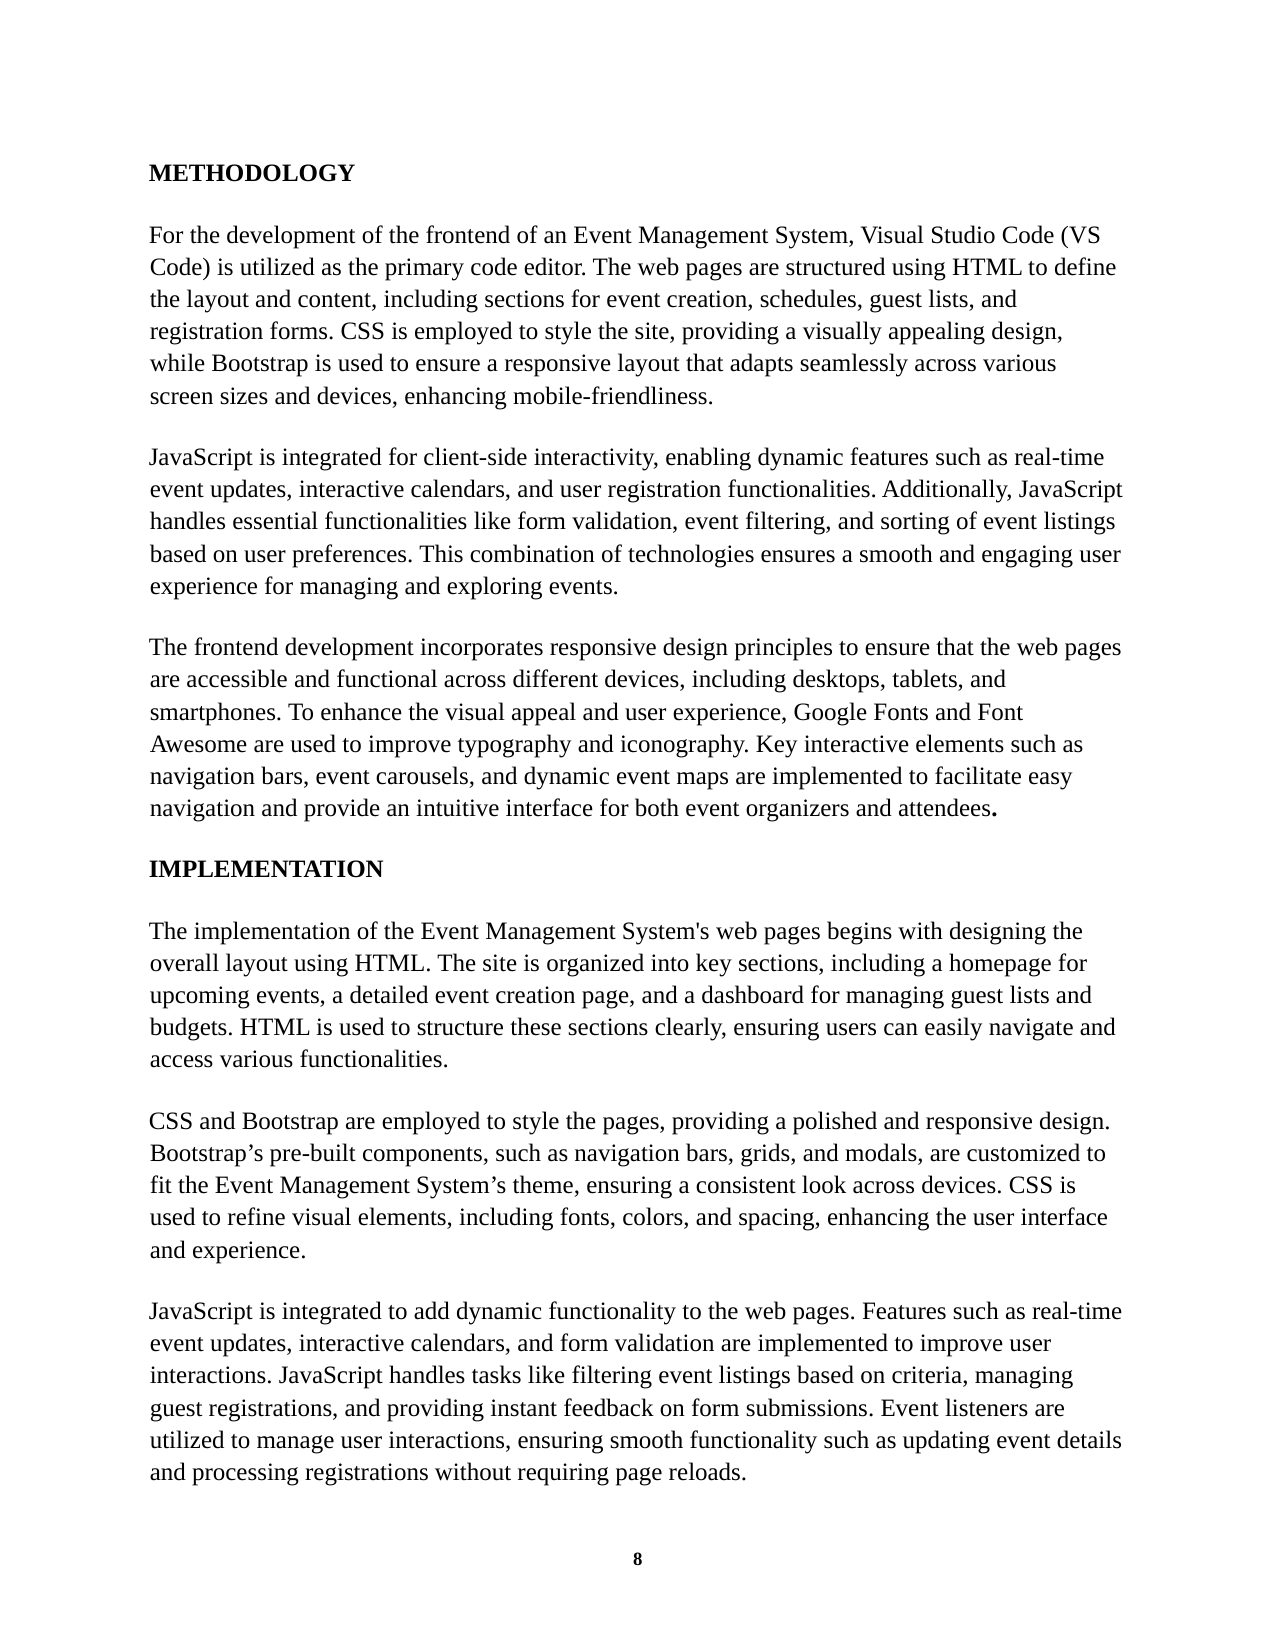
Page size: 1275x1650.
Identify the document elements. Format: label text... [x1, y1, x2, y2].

subtitle For the development of the frontend of an Event Management System, Visual Studio Code (VS Code) is utilized as the primary code editor. The web pages are structured using HTML to define the layout and content, including sections for event creation, schedules, guest lists, and registration forms. CSS is employed to style the site, providing a visually appealing design, while Bootstrap is used to ensure a responsive layout that adapts seamlessly across various screen sizes and devices, enhancing mobile-friendliness. [148, 220, 1125, 409]
subtitle JavaScript is integrated to add dynamic functionality to the web pages. Features such as real-time event updates, interactive calendars, and form validation are implemented to improve user interactions. JavaScript handles tasks like filtering event listings based on criteria, managing guest registrations, and providing instant feedback on form submissions. Event listeners are utilized to manage user interactions, ensuring smooth functionality such as updating event details and processing registrations without requiring page reloads. [148, 1296, 1125, 1486]
subtitle The implementation of the Event Management System's web pages begins with designing the overall layout using HTML. The site is organized into key sections, including a homepage for upcoming events, a detailed event creation page, and a dashboard for managing guest lists and budgets. HTML is used to structure these sections clearly, ensuring users can easily navigate and access various functionalities. [148, 916, 1125, 1073]
subtitle METHODOLOGY [148, 158, 1125, 187]
subtitle The frontend development incorporates responsive design principles to ensure that the web pages are accessible and functional across different devices, including desktops, tablets, and smartphones. To enhance the visual appeal and user experience, Google Fonts and Font Awesome are used to improve typography and iconography. Key interactive elements such as navigation bars, event carousels, and dynamic event maps are implemented to facilitate easy navigation and provide an intuitive interface for both event organizers and attendees. [148, 632, 1125, 822]
subtitle IMPLEMENTATION [148, 854, 1125, 883]
subtitle JavaScript is integrated for client-side interactivity, enabling dynamic features such as real-time event updates, interactive calendars, and user registration functionalities. Additionally, JavaScript handles essential functionalities like form validation, event filtering, and sorting of event listings based on user preferences. This combination of technologies ensures a smooth and engaging user experience for managing and exploring events. [148, 442, 1125, 599]
subtitle CSS and Bootstrap are employed to style the pages, providing a polished and responsive design. Bootstrap’s pre-built components, such as navigation bars, grids, and modals, are customized to fit the Event Management System’s theme, ensuring a consistent look across devices. CSS is used to refine visual elements, including fonts, colors, and spacing, enhancing the user interface and experience. [148, 1106, 1125, 1263]
